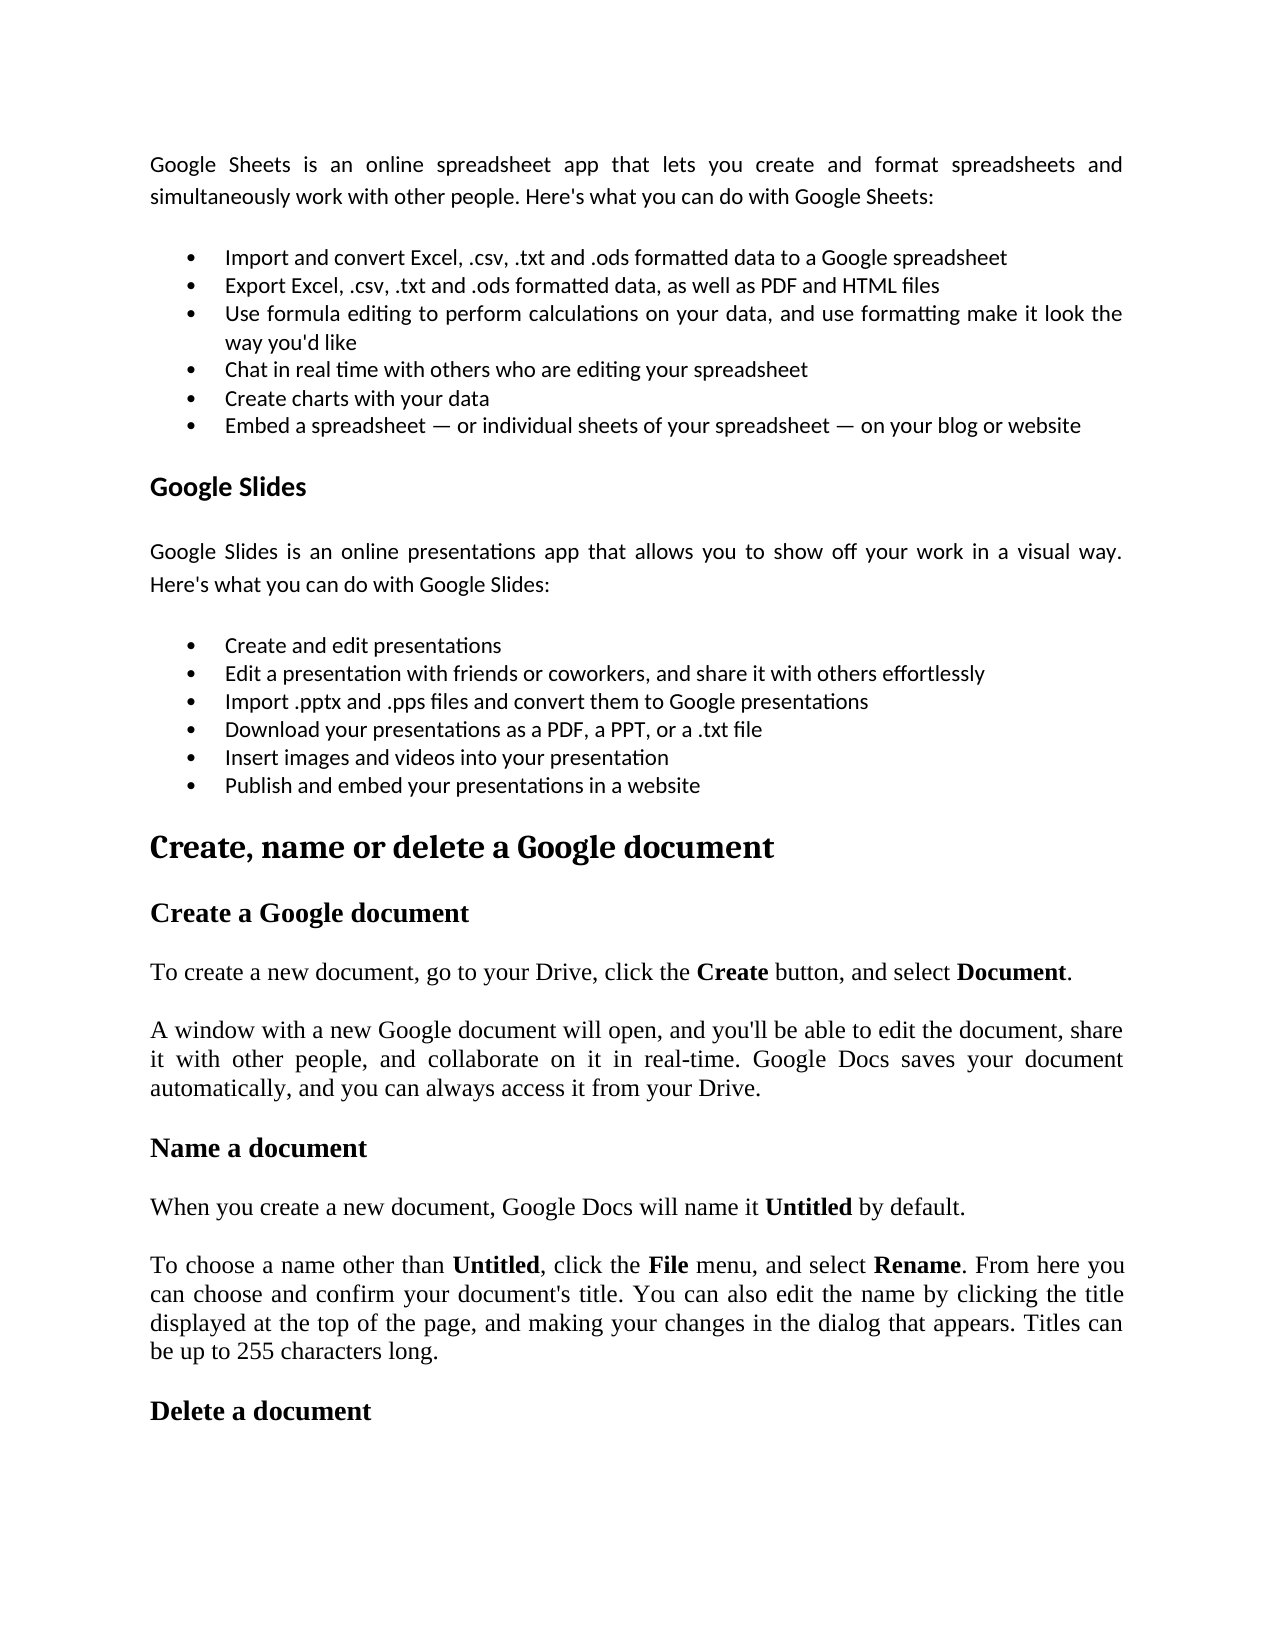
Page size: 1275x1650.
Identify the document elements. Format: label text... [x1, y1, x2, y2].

list Create and edit presentations [187, 631, 1125, 659]
list Publish and embed your presentations in a website [187, 771, 1125, 799]
text When you create a new document, Google Docs will name it Untitled by default. [150, 1192, 1125, 1221]
list Download your presentations as a PDF, a PPT, or a .txt file [187, 715, 1125, 743]
text Google Slides [150, 469, 1125, 503]
text To create a new document, go to your Drive, click the Create button, and select Document. [150, 957, 1125, 986]
list Chat in real time with others who are editing your spreadsheet [187, 356, 1125, 384]
list Create charts with your data [187, 384, 1125, 412]
list Edit a presentation with friends or coworkers, and share it with others effortlessly [187, 659, 1125, 687]
list Import .pptx and .pps files and convert them to Google presentations [187, 687, 1125, 715]
list Import and convert Excel, .csv, .txt and .ods formatted data to a Google spreadsheet [187, 243, 1125, 272]
subtitle Name a document [150, 1131, 1125, 1163]
subtitle Create a Google document [150, 896, 1125, 928]
list Embed a spreadsheet — or individual sheets of your spreadsheet — on your blog or website [187, 412, 1125, 440]
text A window with a new Google document will open, and you'll be able to edit the document, share it with other people, and collaborate on it in real-time. Google Docs saves your document automatically, and you can always access it from your Drive. [150, 1015, 1125, 1102]
list Insert images and videos into your presentation [187, 743, 1125, 771]
text To choose a name other than Untitled, click the File menu, and select Rename. From here you can choose and confirm your document's title. You can also edit the name by clicking the title displayed at the top of the page, and making your changes in the dialog that appears. Titles can be up to 255 characters long. [150, 1250, 1125, 1365]
subtitle Create, name or delete a Google document [150, 828, 1125, 867]
subtitle Delete a document [150, 1394, 1125, 1427]
text Google Slides is an online presentations app that allows you to show off your work in a visual way. Here's what you can do with Google Slides: [150, 537, 1125, 598]
text Google Sheets is an online spreadsheet app that lets you create and format spreadsheets and simultaneously work with other people. Here's what you can do with Google Sheets: [150, 150, 1125, 210]
list Export Excel, .csv, .txt and .ods formatted data, as well as PDF and HTML files [187, 272, 1125, 299]
list Use formula editing to perform calculations on your data, and use formatting make it look the way you'd like [187, 299, 1125, 356]
